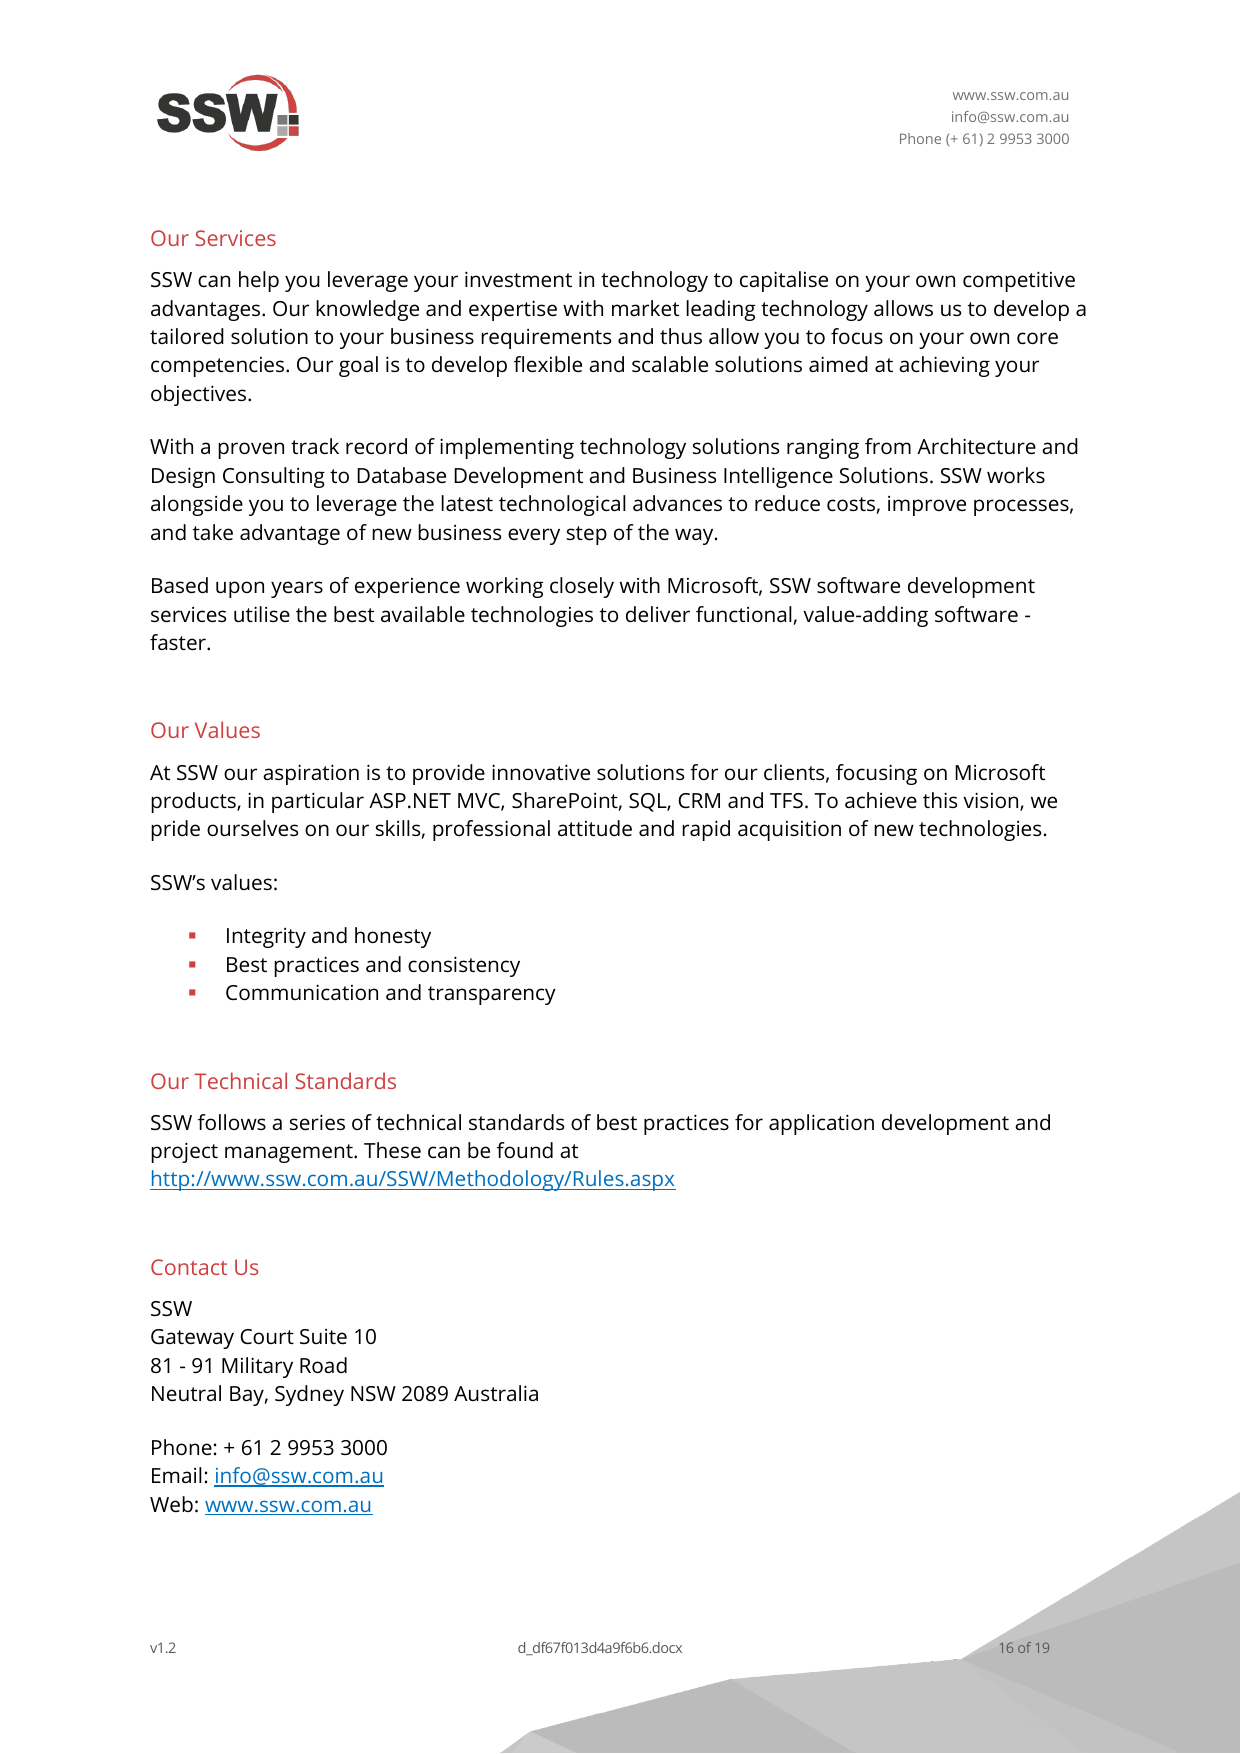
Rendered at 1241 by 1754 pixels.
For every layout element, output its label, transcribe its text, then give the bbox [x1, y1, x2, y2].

text SSW’s values: [150, 868, 1090, 896]
text Phone: + 61 2 9953 3000 Email: info@ssw.com.au Web: www.ssw.com.au [150, 1433, 1090, 1518]
picture [150, 70, 305, 154]
picture [488, 1478, 1240, 1753]
subtitle Our Services [150, 202, 1090, 253]
subtitle Contact Us [150, 1231, 1090, 1282]
subtitle Our Values [150, 694, 1090, 745]
list Communication and transparency [187, 978, 1090, 1007]
text Based upon years of experience working closely with Microsoft, SSW software development services utilise the best available technologies to deliver functional, value-adding software - faster. [150, 571, 1090, 657]
list Integrity and honesty [187, 921, 1090, 950]
text SSW Gateway Court Suite 10 81 - 91 Military Road Neutral Bay, Sydney NSW 2089 Australia [150, 1294, 1090, 1408]
text SSW follows a series of technical standards of best practices for application development and project management. These can be found at http://www.ssw.com.au/SSW/Methodology/Rules.aspx [150, 1108, 1090, 1193]
subtitle Our Technical Standards [150, 1044, 1090, 1095]
text With a proven track record of implementing technology solutions ranging from Architecture and Design Consulting to Database Development and Business Intelligence Solutions. SSW works alongside you to leverage the latest technological advances to reduce costs, improve processes, and take advantage of new business every step of the way. [150, 432, 1090, 546]
text SSW can help you leverage your investment in technology to capitalise on your own competitive advantages. Our knowledge and expertise with market leading technology allows us to develop a tailored solution to your business requirements and thus allow you to focus on your own core competencies. Our goal is to develop flexible and scalable solutions aimed at achieving your objectives. [150, 265, 1090, 407]
text At SSW our aspiration is to provide innovative solutions for our clients, focusing on Microsoft products, in particular ASP.NET MVC, SharePoint, SQL, CRM and TFS. To achieve this vision, we pride ourselves on our skills, professional attitude and rapid acquisition of new technologies. [150, 758, 1090, 843]
list Best practices and consistency [187, 950, 1090, 978]
